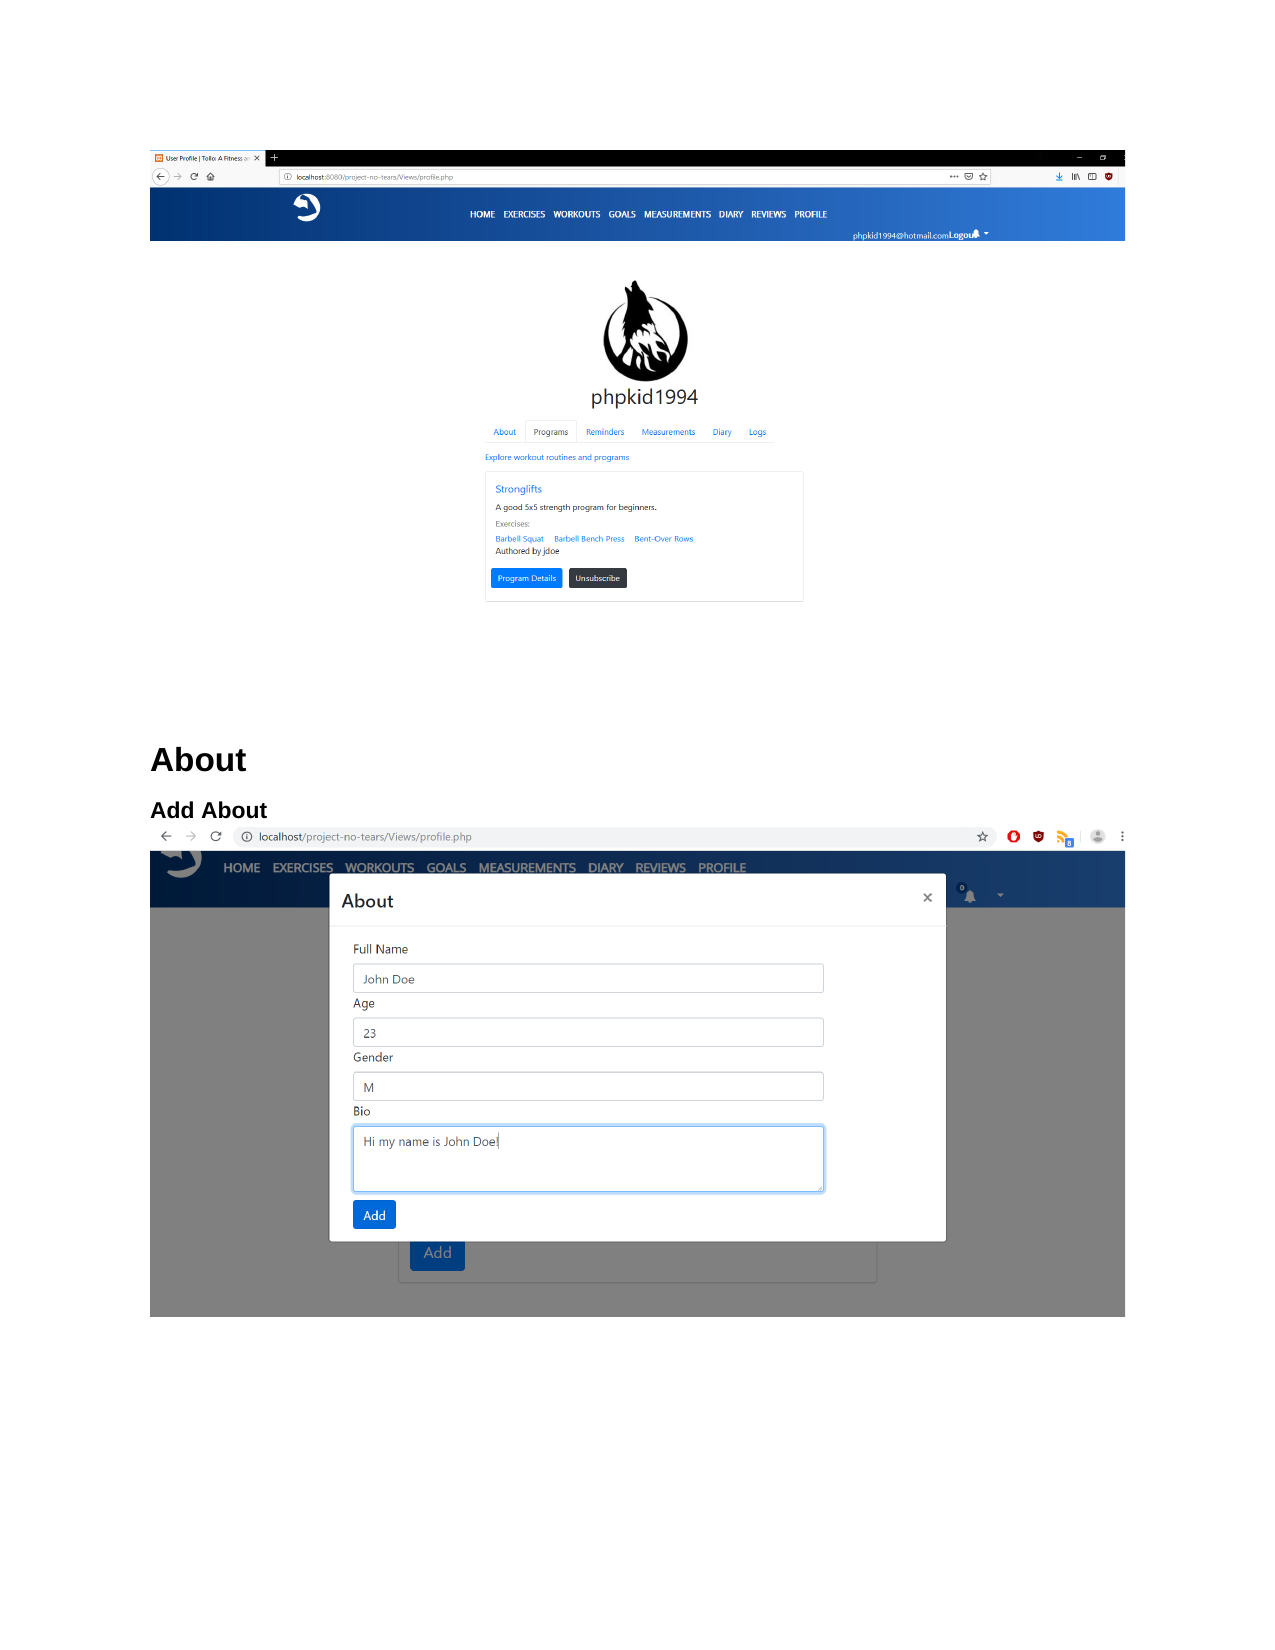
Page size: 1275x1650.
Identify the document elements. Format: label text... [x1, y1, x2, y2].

picture [150, 827, 1125, 1317]
picture [150, 150, 1125, 669]
subtitle About [150, 740, 1125, 779]
text Add About [150, 797, 1125, 823]
